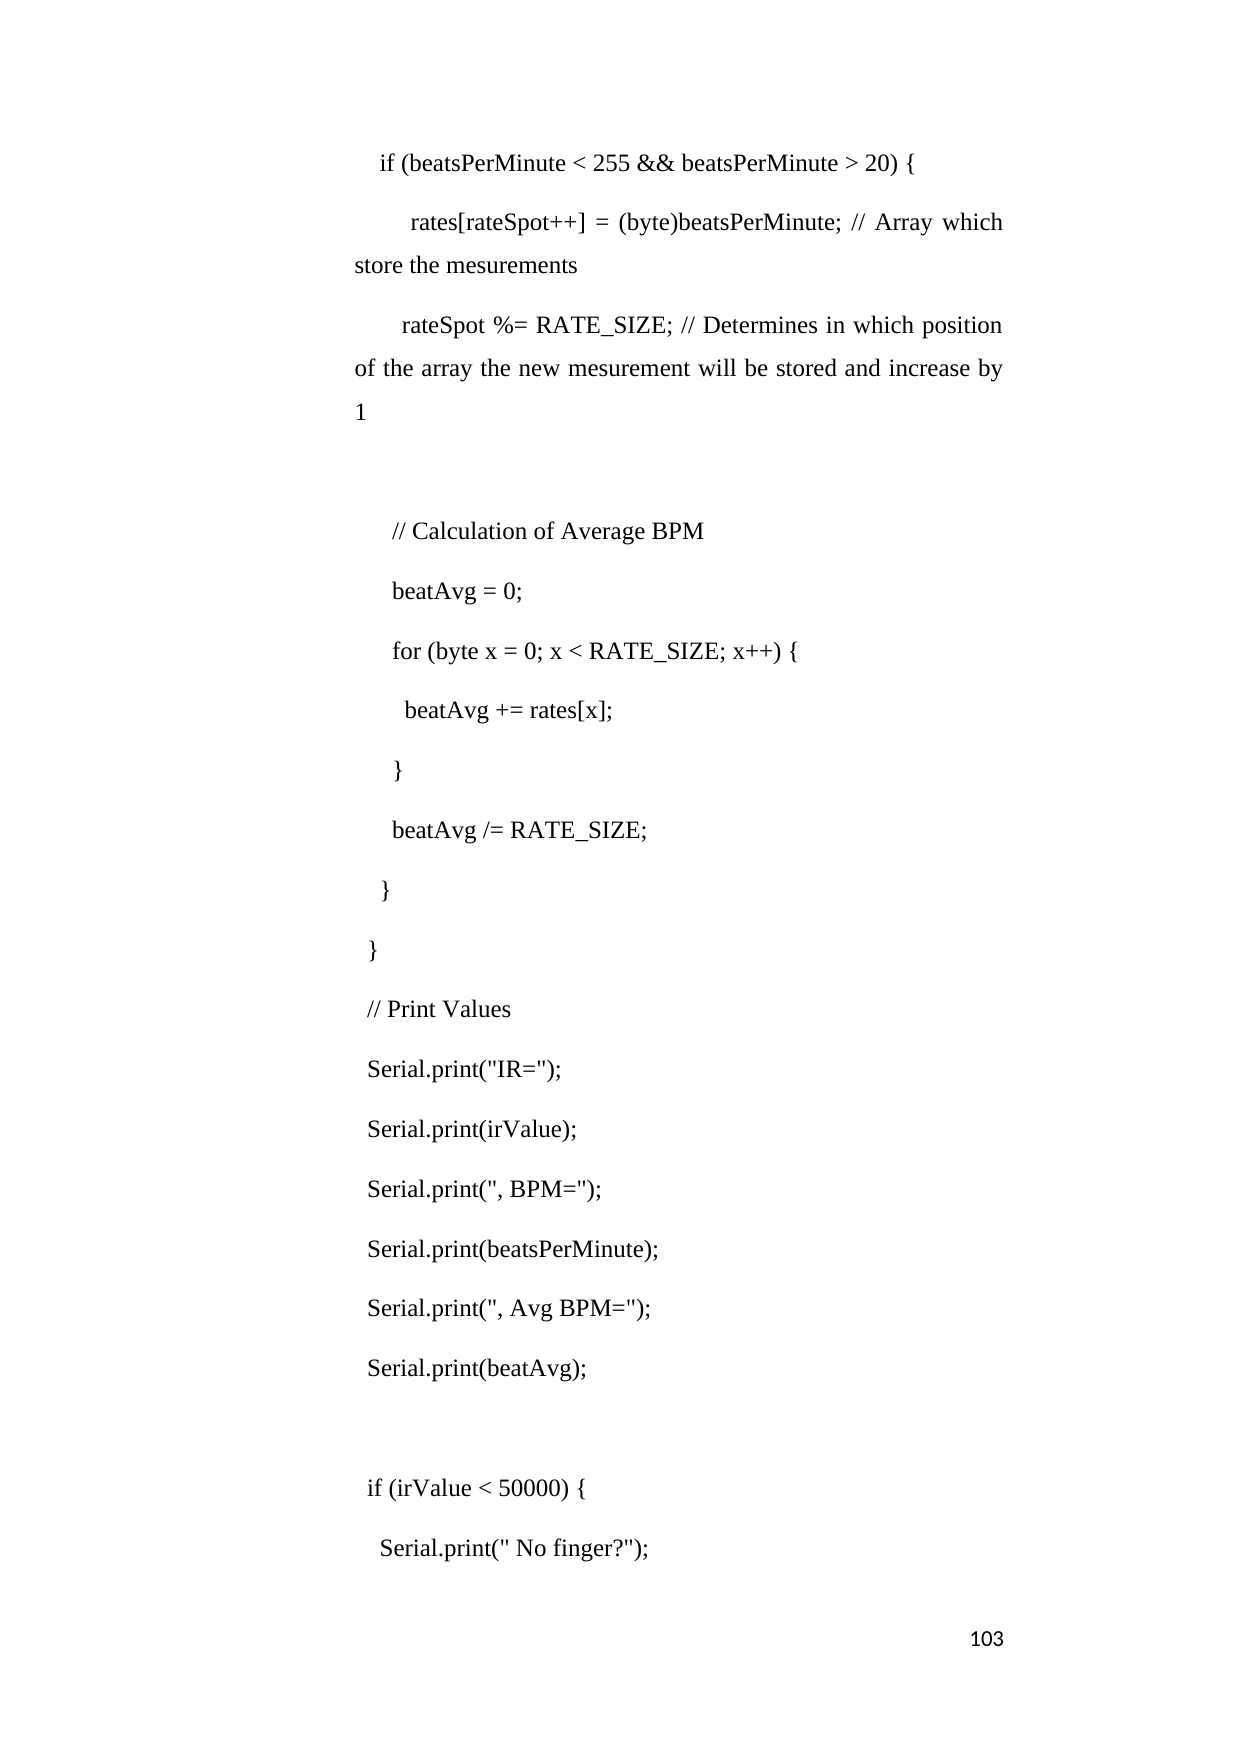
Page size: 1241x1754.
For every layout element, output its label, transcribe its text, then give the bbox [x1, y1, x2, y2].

text for (byte x = 0; x < RATE_SIZE; x++) { [354, 636, 1004, 664]
text Serial.print("IR="); [354, 1054, 1004, 1083]
text // Calculation of Average BPM [354, 516, 1004, 545]
text Serial.print(beatsPerMinute); [354, 1234, 1004, 1262]
text } [354, 755, 1004, 784]
text beatAvg /= RATE_SIZE; [354, 815, 1004, 844]
text beatAvg = 0; [354, 576, 1004, 605]
text // Print Values [354, 994, 1004, 1023]
text Serial.print(", Avg BPM="); [354, 1293, 1004, 1322]
text Serial.print(irValue); [354, 1114, 1004, 1143]
text } [354, 935, 1004, 963]
text Serial.print(" No finger?"); [354, 1533, 1004, 1561]
text if (beatsPerMinute < 255 && beatsPerMinute > 20) { [354, 148, 1004, 176]
text } [354, 875, 1004, 904]
text Serial.print(", BPM="); [354, 1174, 1004, 1203]
text rates[rateSpot++] = (byte)beatsPerMinute; // Array which store the mesurements [354, 207, 1004, 279]
text rateSpot %= RATE_SIZE; // Determines in which position of the array the new mesurement will be stored and increase by 1 [354, 310, 1004, 425]
text if (irValue < 50000) { [354, 1473, 1004, 1502]
text Serial.print(beatAvg); [354, 1353, 1004, 1382]
text beatAvg += rates[x]; [354, 696, 1004, 724]
